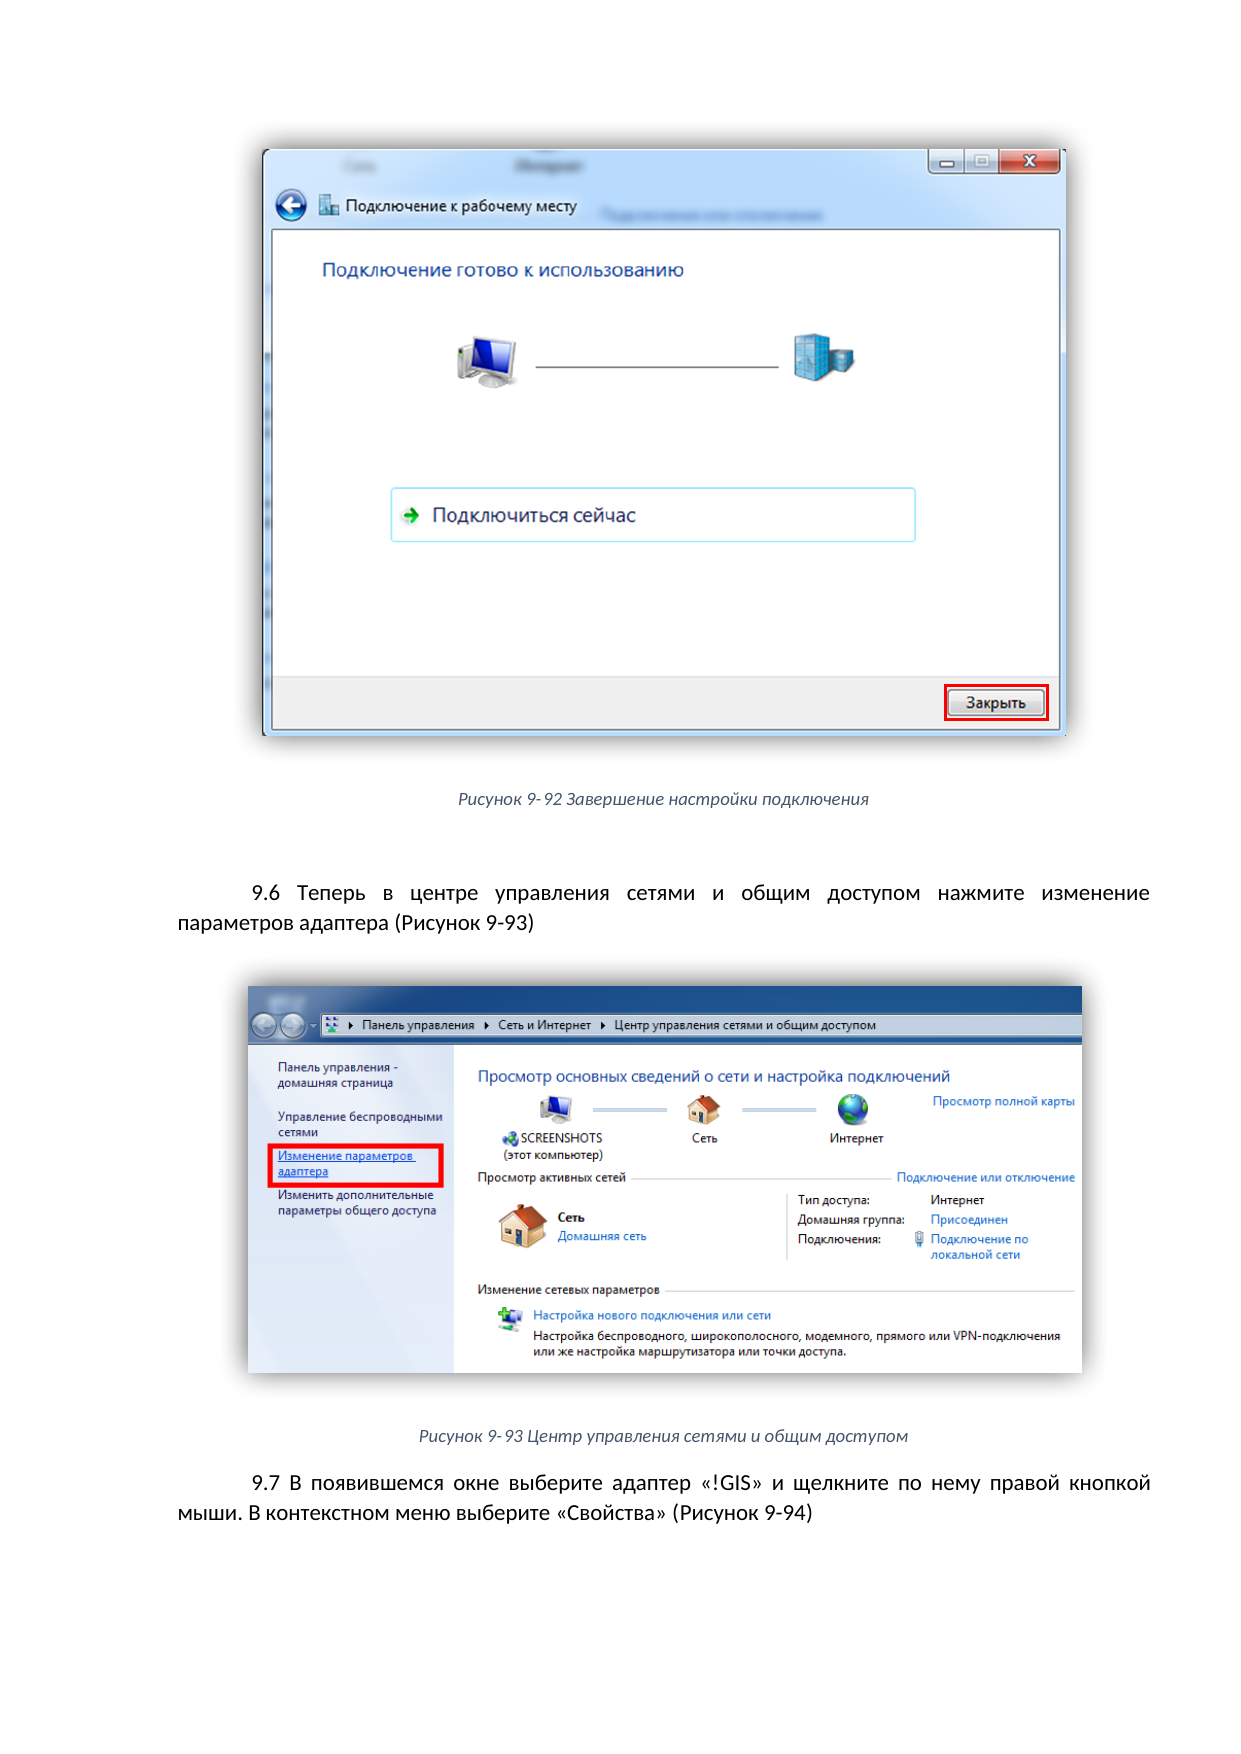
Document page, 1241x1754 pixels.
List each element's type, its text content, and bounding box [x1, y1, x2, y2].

picture [262, 149, 1066, 736]
picture [248, 986, 1082, 1373]
